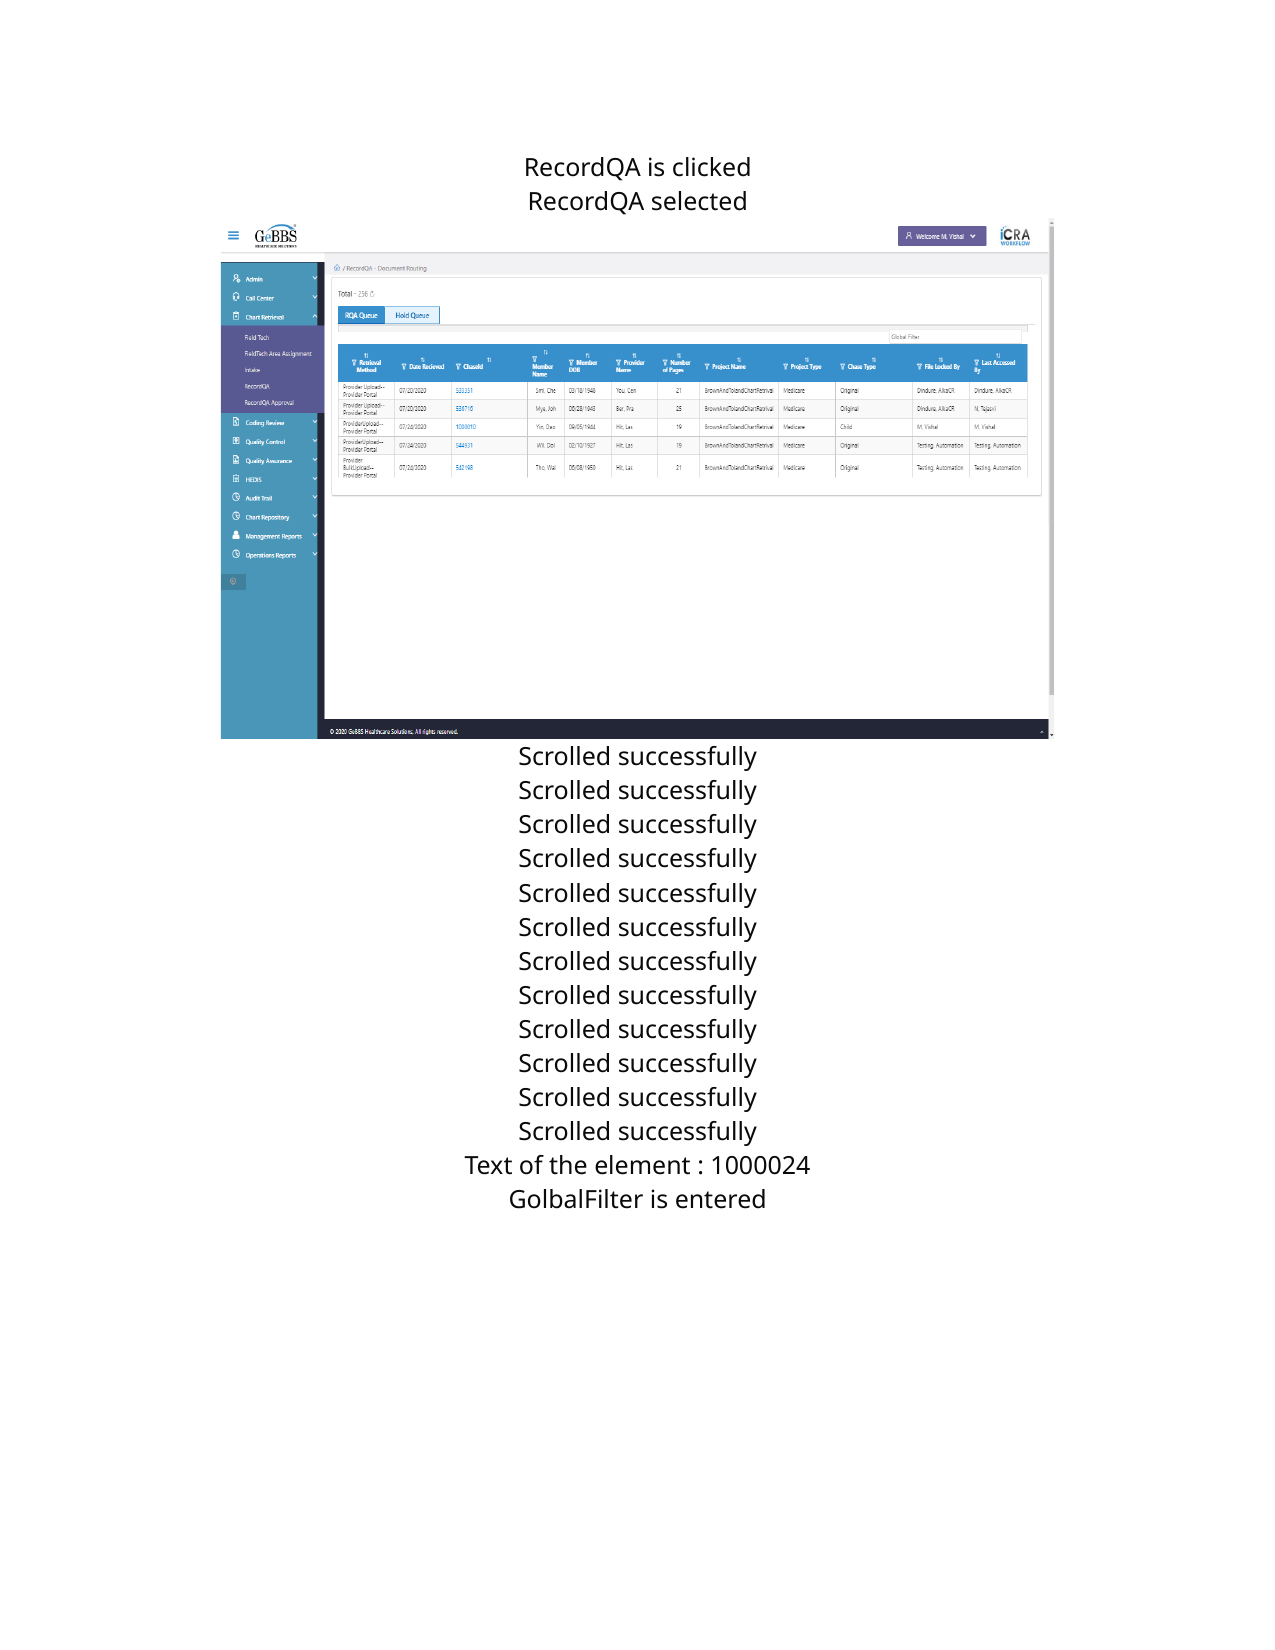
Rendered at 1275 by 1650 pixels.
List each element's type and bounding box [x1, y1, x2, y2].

picture [220, 218, 1055, 739]
text [150, 150, 1125, 1216]
